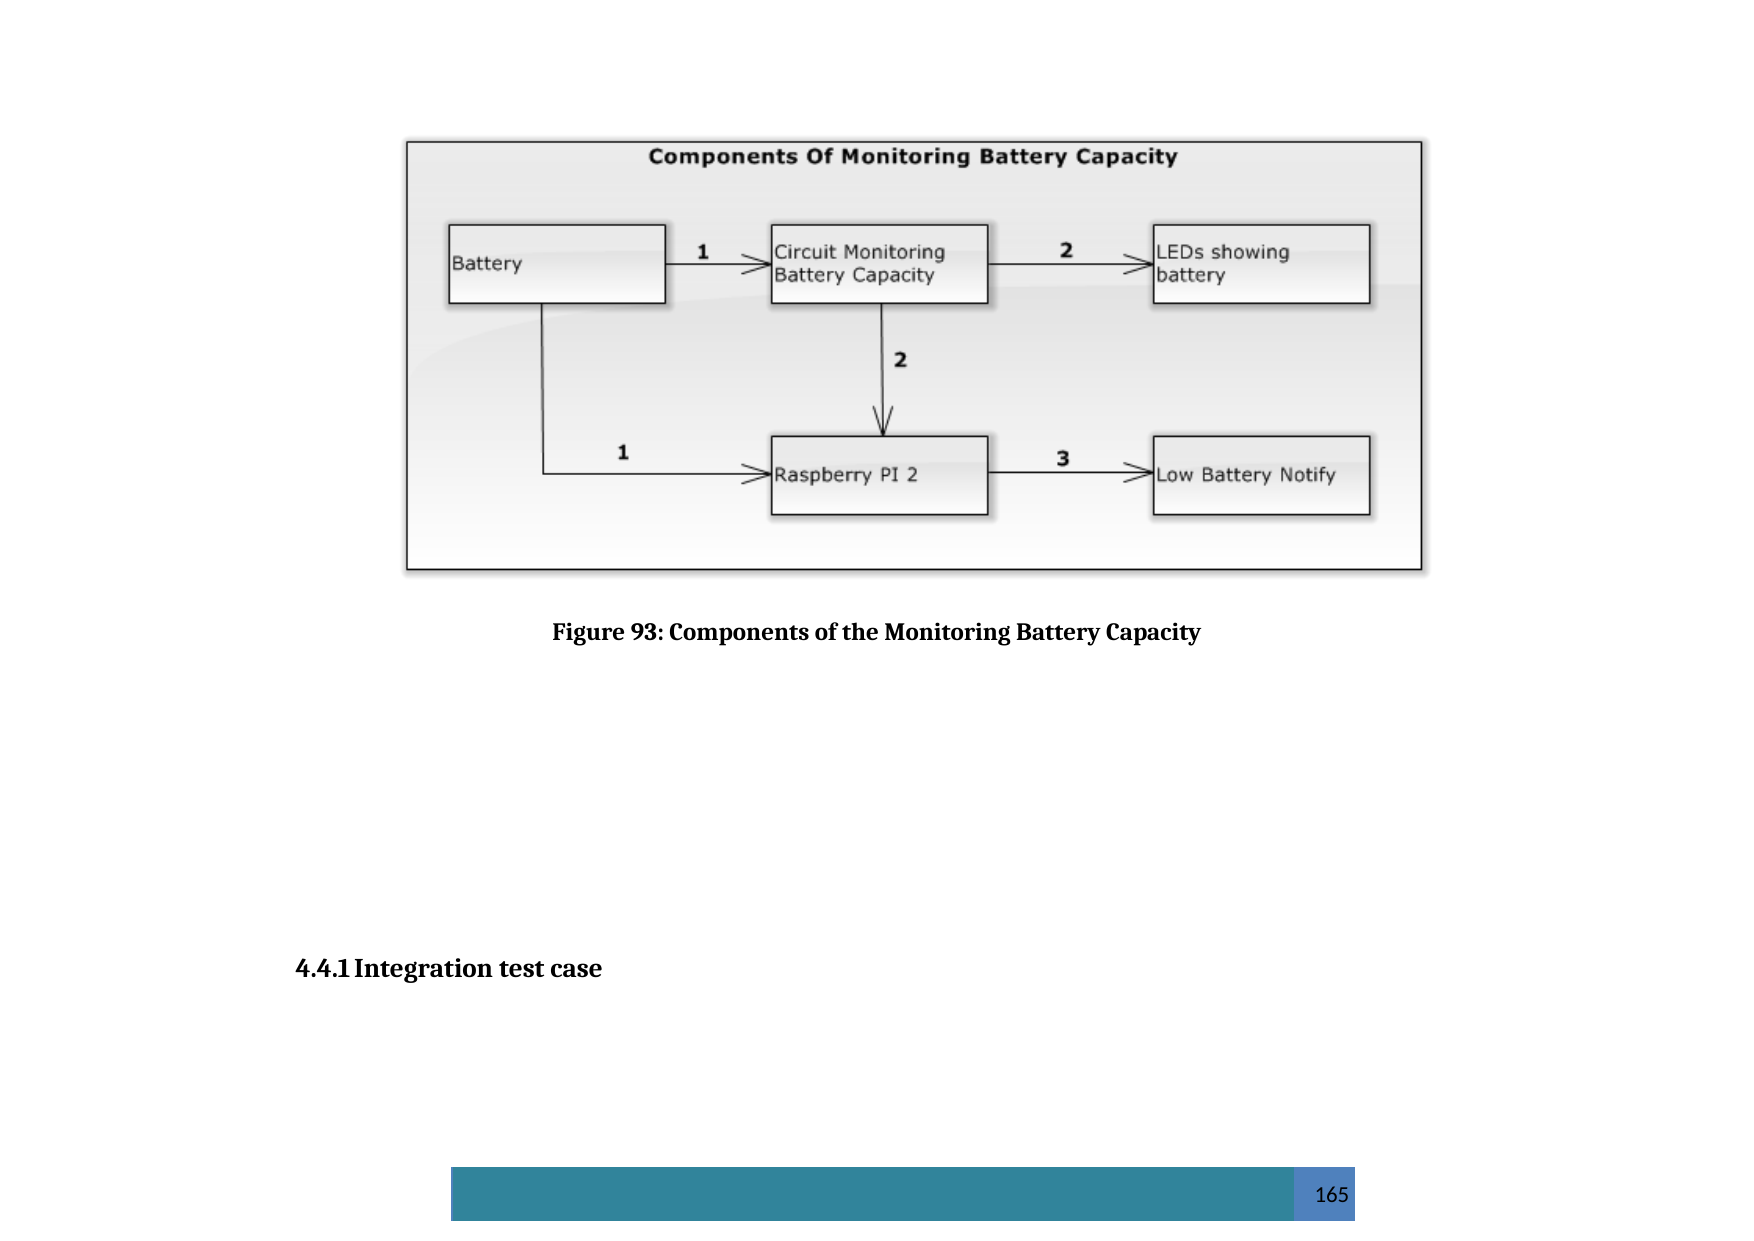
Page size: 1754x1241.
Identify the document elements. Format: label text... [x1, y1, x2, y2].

picture [383, 118, 1446, 594]
subtitle Integration test case [295, 953, 1606, 984]
list Figure 93: Components of the Monitoring Battery Capacity [148, 618, 1606, 647]
